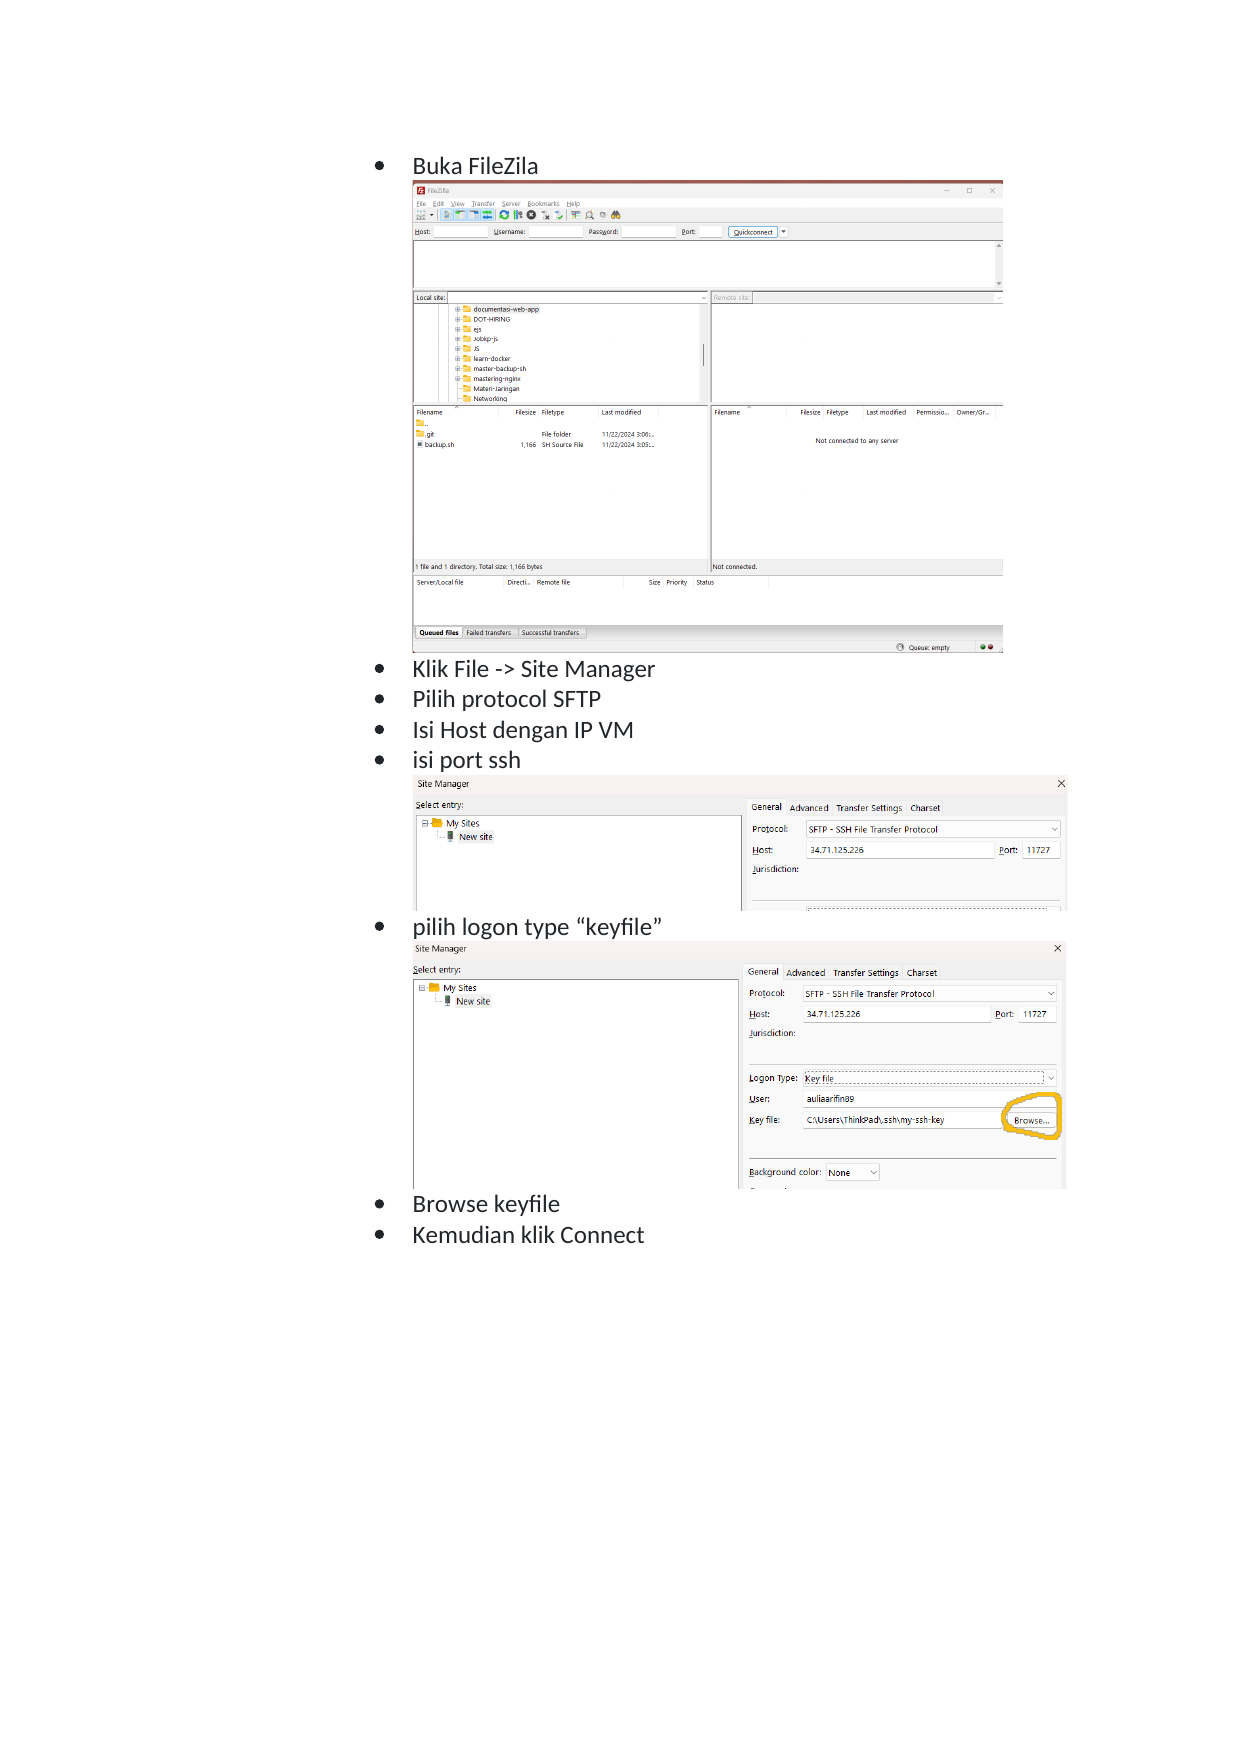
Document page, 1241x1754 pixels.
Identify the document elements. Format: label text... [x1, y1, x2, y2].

list Kemudian klik Connect [375, 1219, 1090, 1249]
list isi port ssh [375, 744, 1090, 775]
picture [412, 180, 1003, 653]
list Klik File -> Site Manager [375, 653, 1090, 683]
list Pilih protocol SFTP [375, 683, 1090, 714]
list pilih logon type “keyfile” [375, 911, 1090, 941]
list Browse keyfile [375, 1188, 1090, 1219]
list Buka FileZila [375, 150, 1090, 181]
picture [412, 941, 1067, 1189]
list Isi Host dengan IP VM [375, 714, 1090, 744]
picture [412, 775, 1068, 911]
